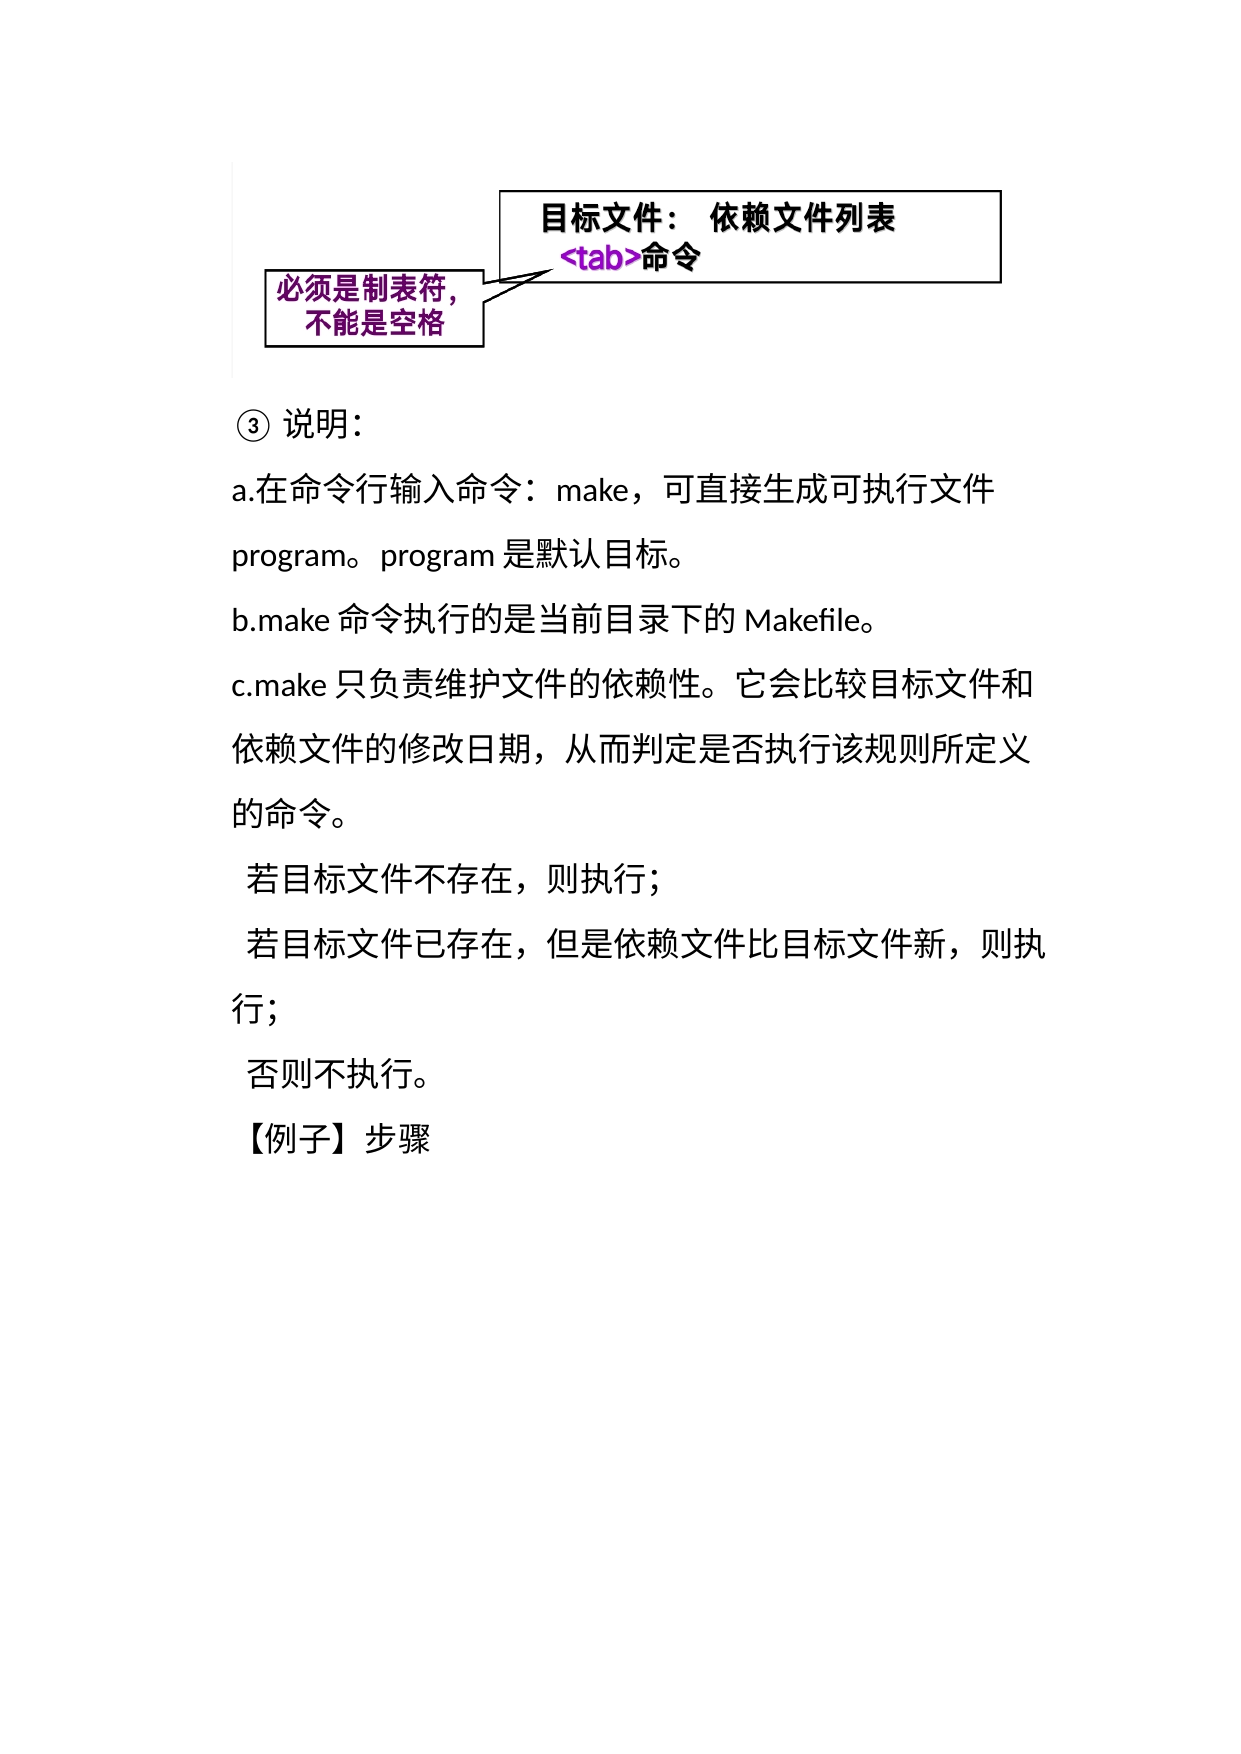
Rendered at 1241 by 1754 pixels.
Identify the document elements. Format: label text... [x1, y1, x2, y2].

list 若目标文件已存在，但是依赖文件比目标文件新，则执行； [231, 909, 1053, 1039]
list 【例子】步骤 [231, 1104, 1053, 1169]
list a.在命令行输入命令：make，可直接生成可执行文件program。program是默认目标。 b.make命令执行的是当前目录下的Makefile。 c.make 只负责维护文件的依赖性。它会比较目标文件和依赖文件的修改日期，从而判定是否执行该规则所定义的命令。 [231, 454, 1053, 844]
list 否则不执行。 [231, 1039, 1053, 1104]
list 若目标文件不存在，则执行； [231, 844, 1053, 909]
picture [231, 162, 1030, 378]
